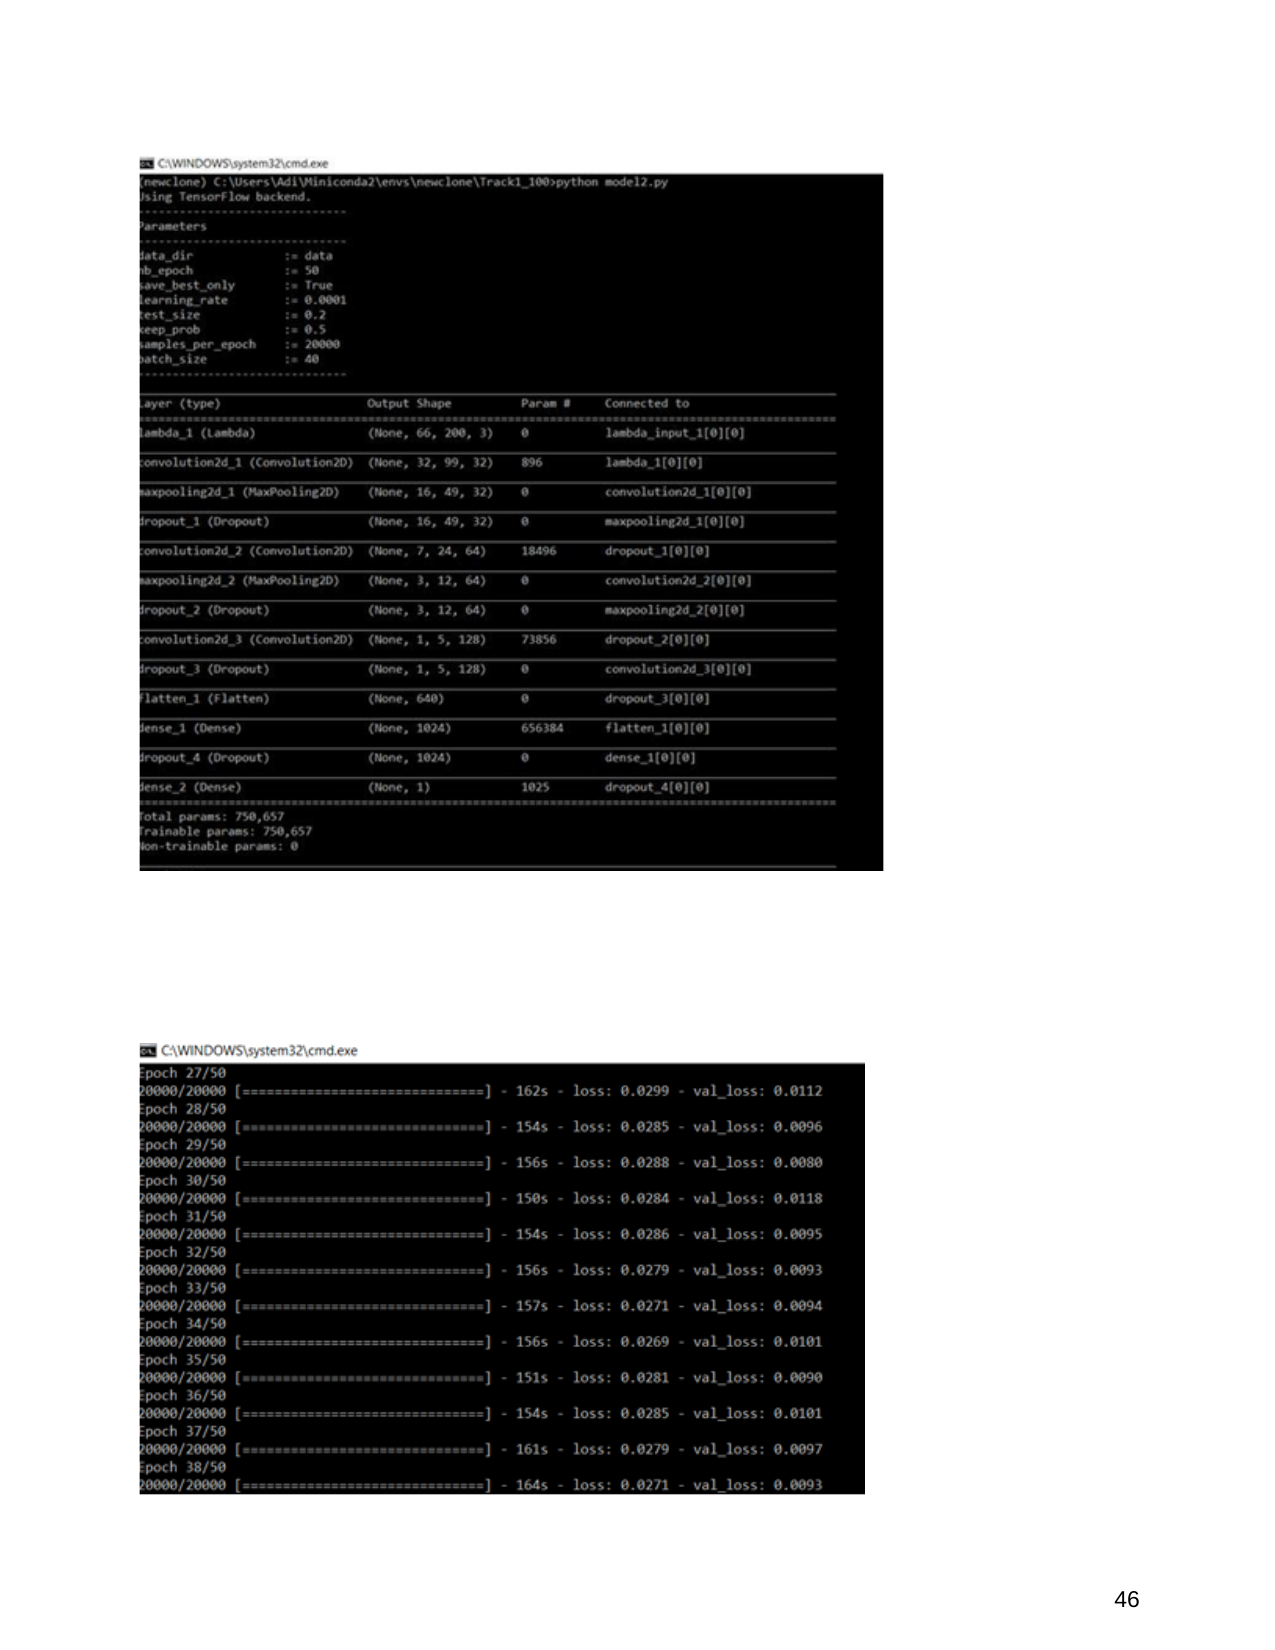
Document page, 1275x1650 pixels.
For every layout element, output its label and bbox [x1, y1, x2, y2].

picture [139, 156, 884, 871]
picture [139, 1043, 865, 1496]
